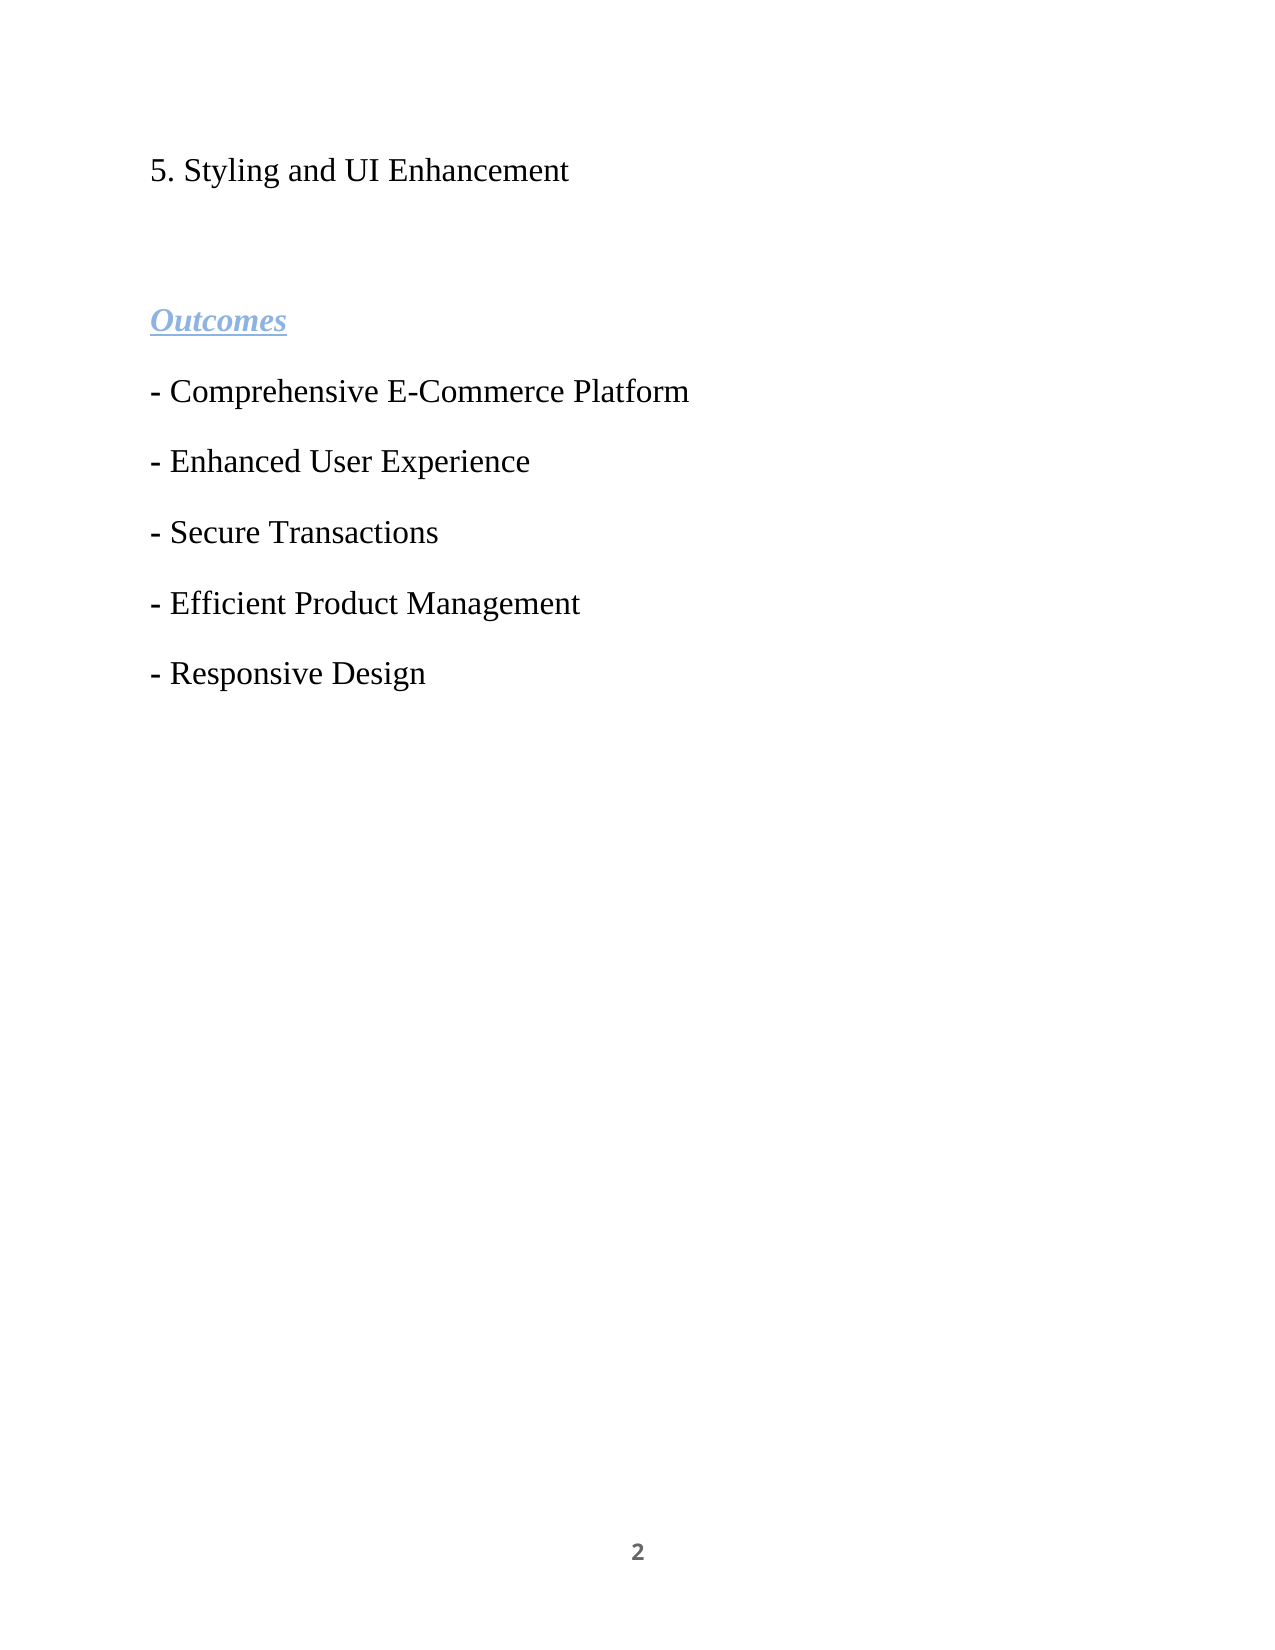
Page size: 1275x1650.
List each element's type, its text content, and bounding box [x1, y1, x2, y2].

text - Efficient Product Management [150, 583, 1125, 621]
text - Secure Transactions [150, 512, 1125, 551]
text Outcomes [150, 300, 1125, 339]
text - Comprehensive E-Commerce Platform [150, 371, 1125, 409]
text - Enhanced User Experience [150, 442, 1125, 480]
text - Responsive Design [150, 653, 1125, 692]
text 5. Styling and UI Enhancement [150, 150, 1125, 188]
